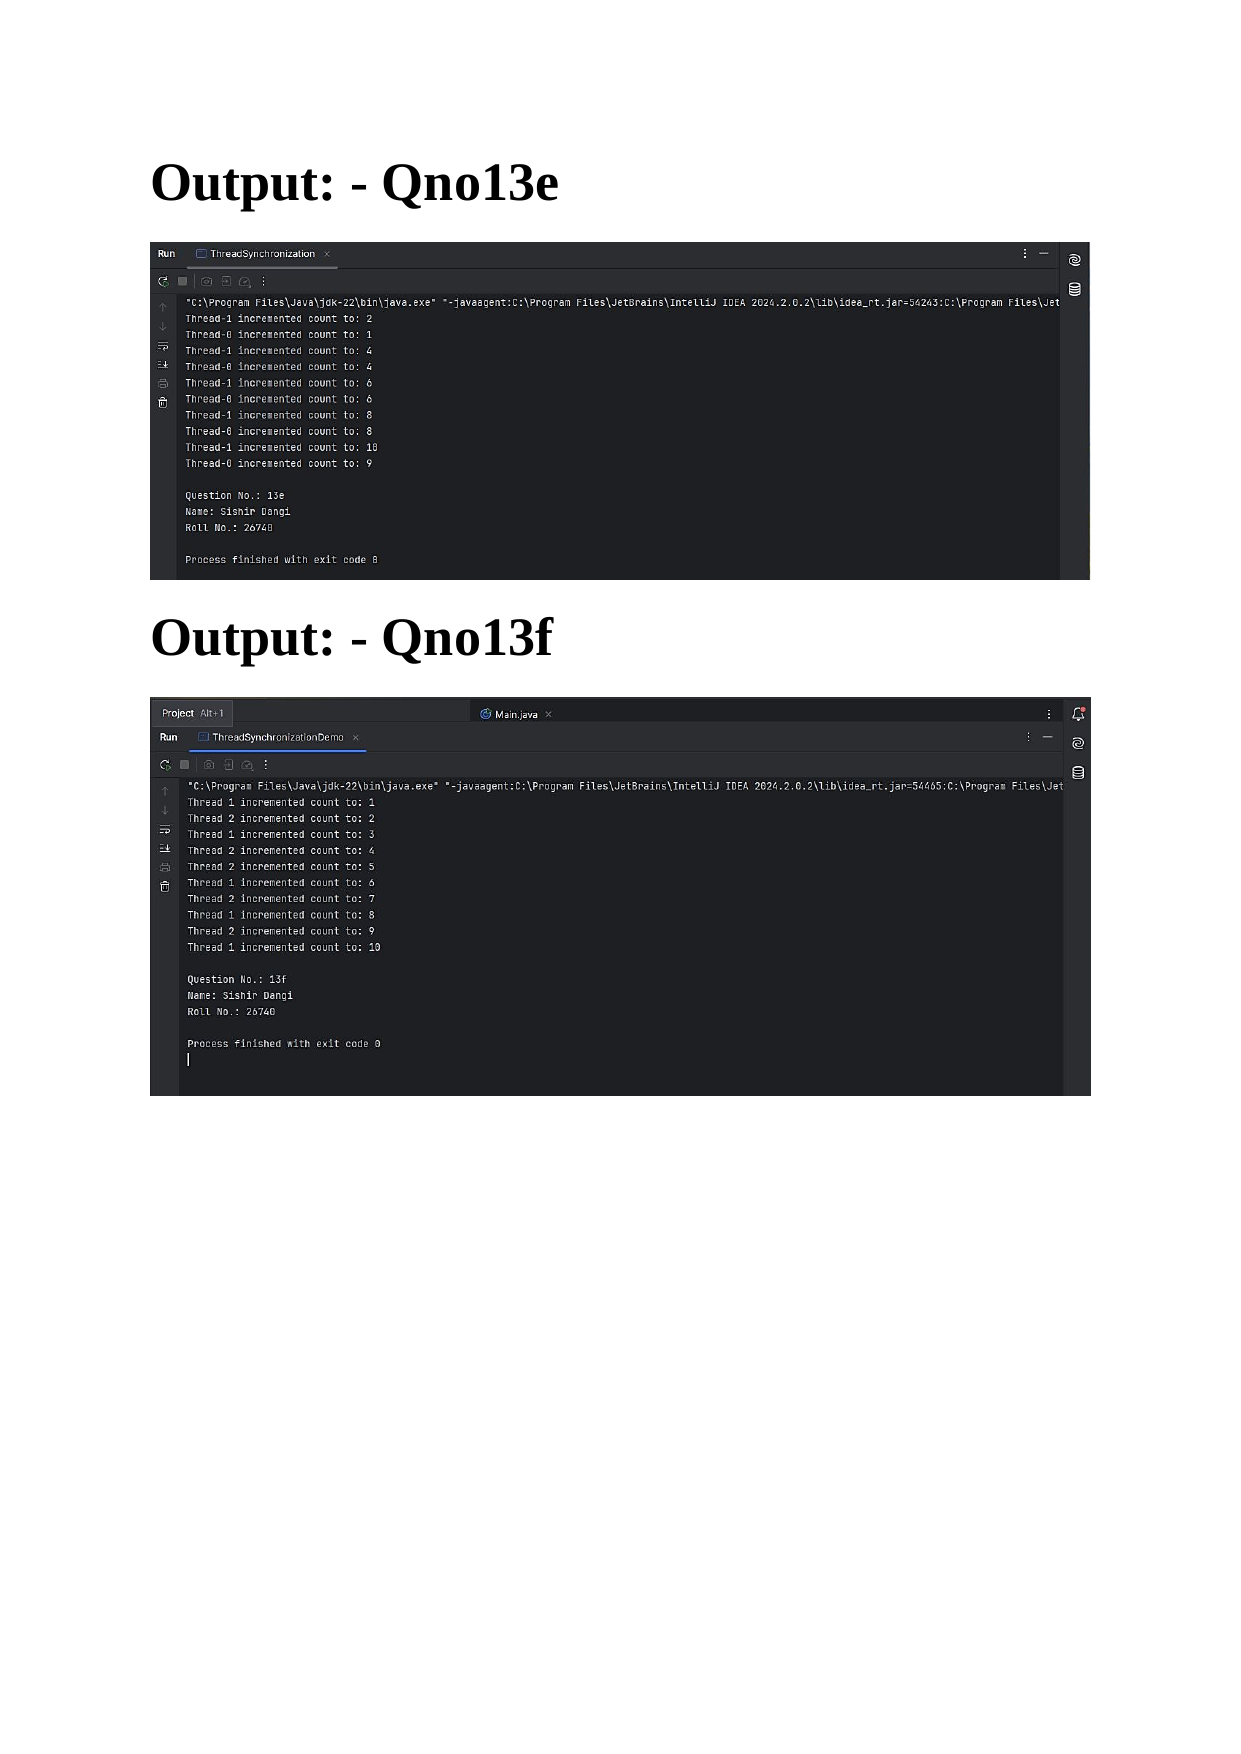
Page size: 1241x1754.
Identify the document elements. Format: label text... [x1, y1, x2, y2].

text Output: - Qno13f [150, 605, 1090, 667]
picture [150, 242, 1091, 580]
text Output: - Qno13e [150, 150, 1090, 212]
picture [150, 697, 1091, 1096]
